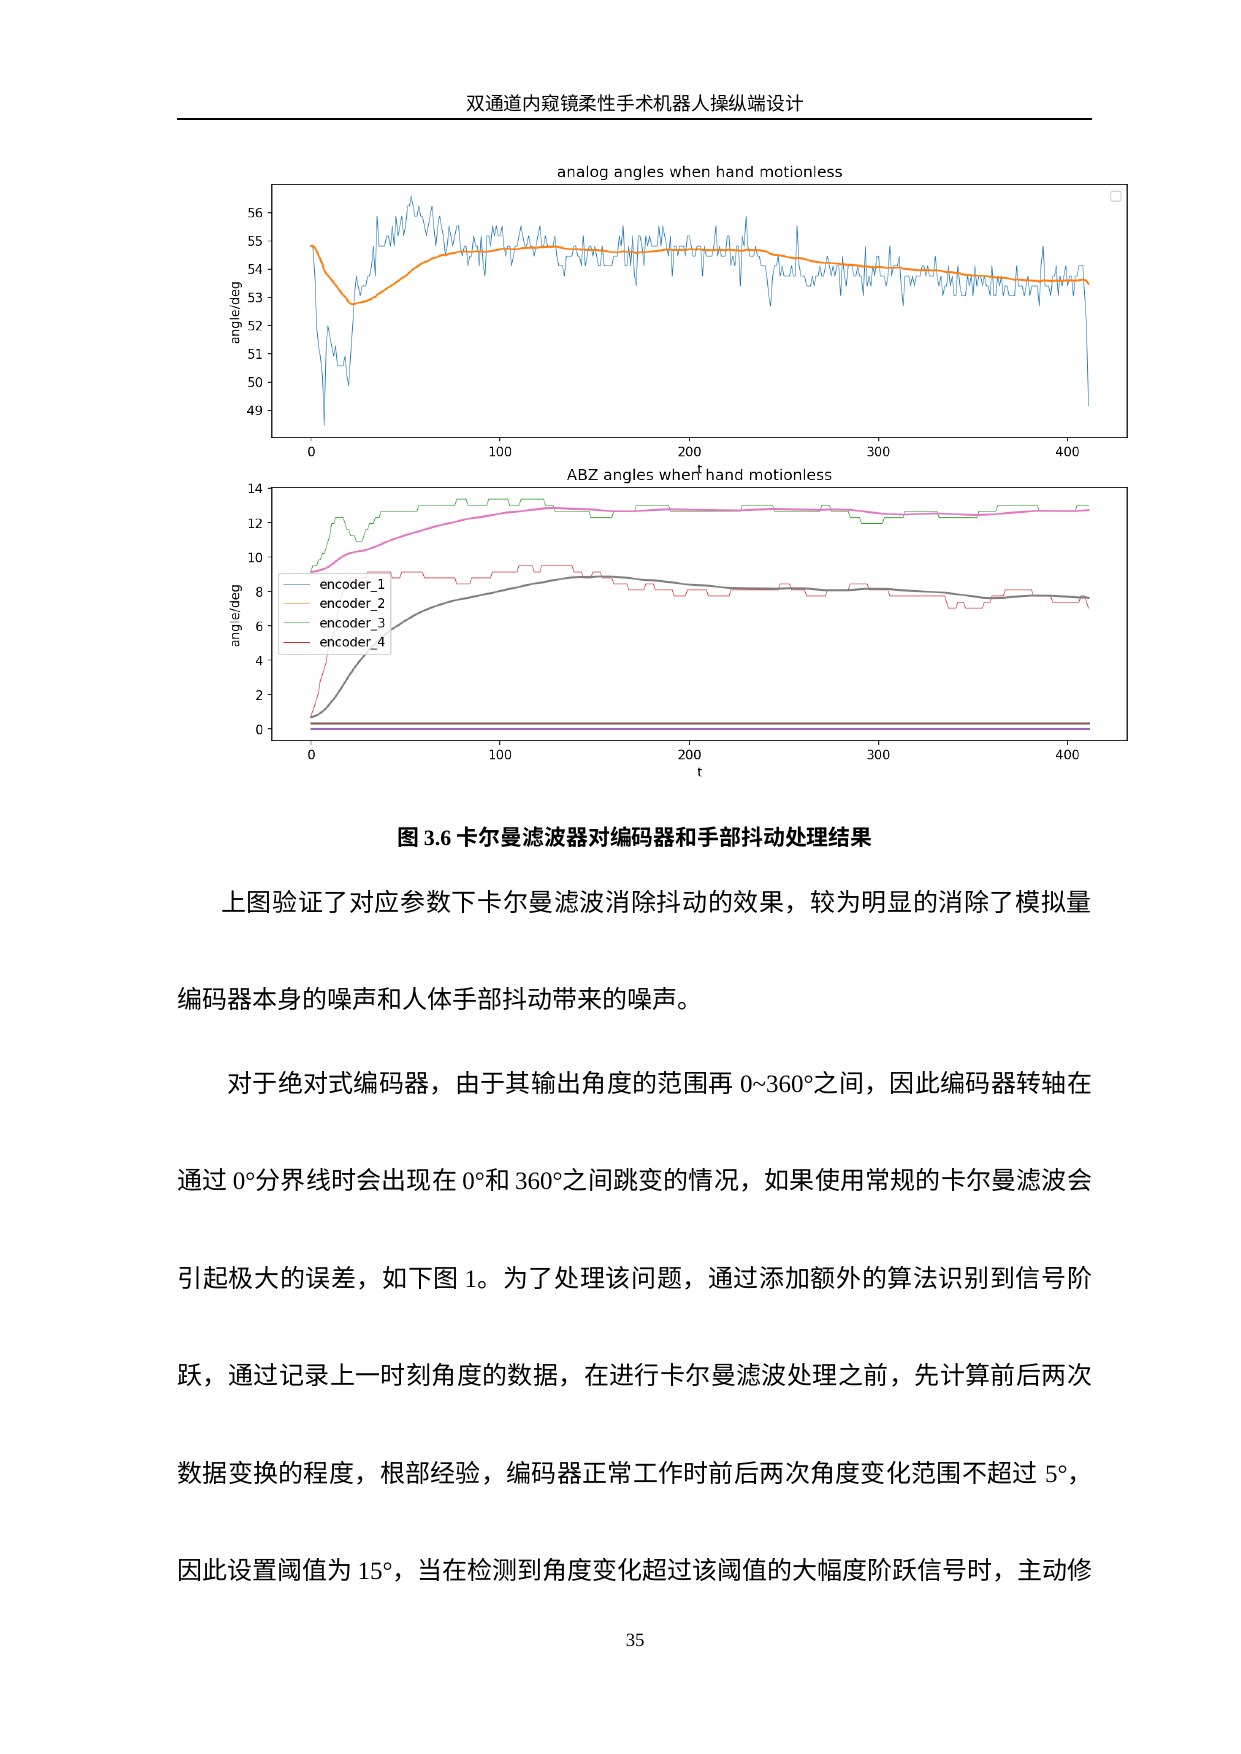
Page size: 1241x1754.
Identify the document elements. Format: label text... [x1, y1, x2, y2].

text 图3.6 卡尔曼滤波器对编码器和手部抖动处理结果 [177, 820, 1092, 852]
picture [221, 157, 1136, 788]
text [177, 1049, 1092, 1601]
text 上图验证了对应参数下卡尔曼滤波消除抖动的效果，较为明显的消除了模拟量编码器本身的噪声和人体手部抖动带来的噪声。 [177, 868, 1092, 1031]
